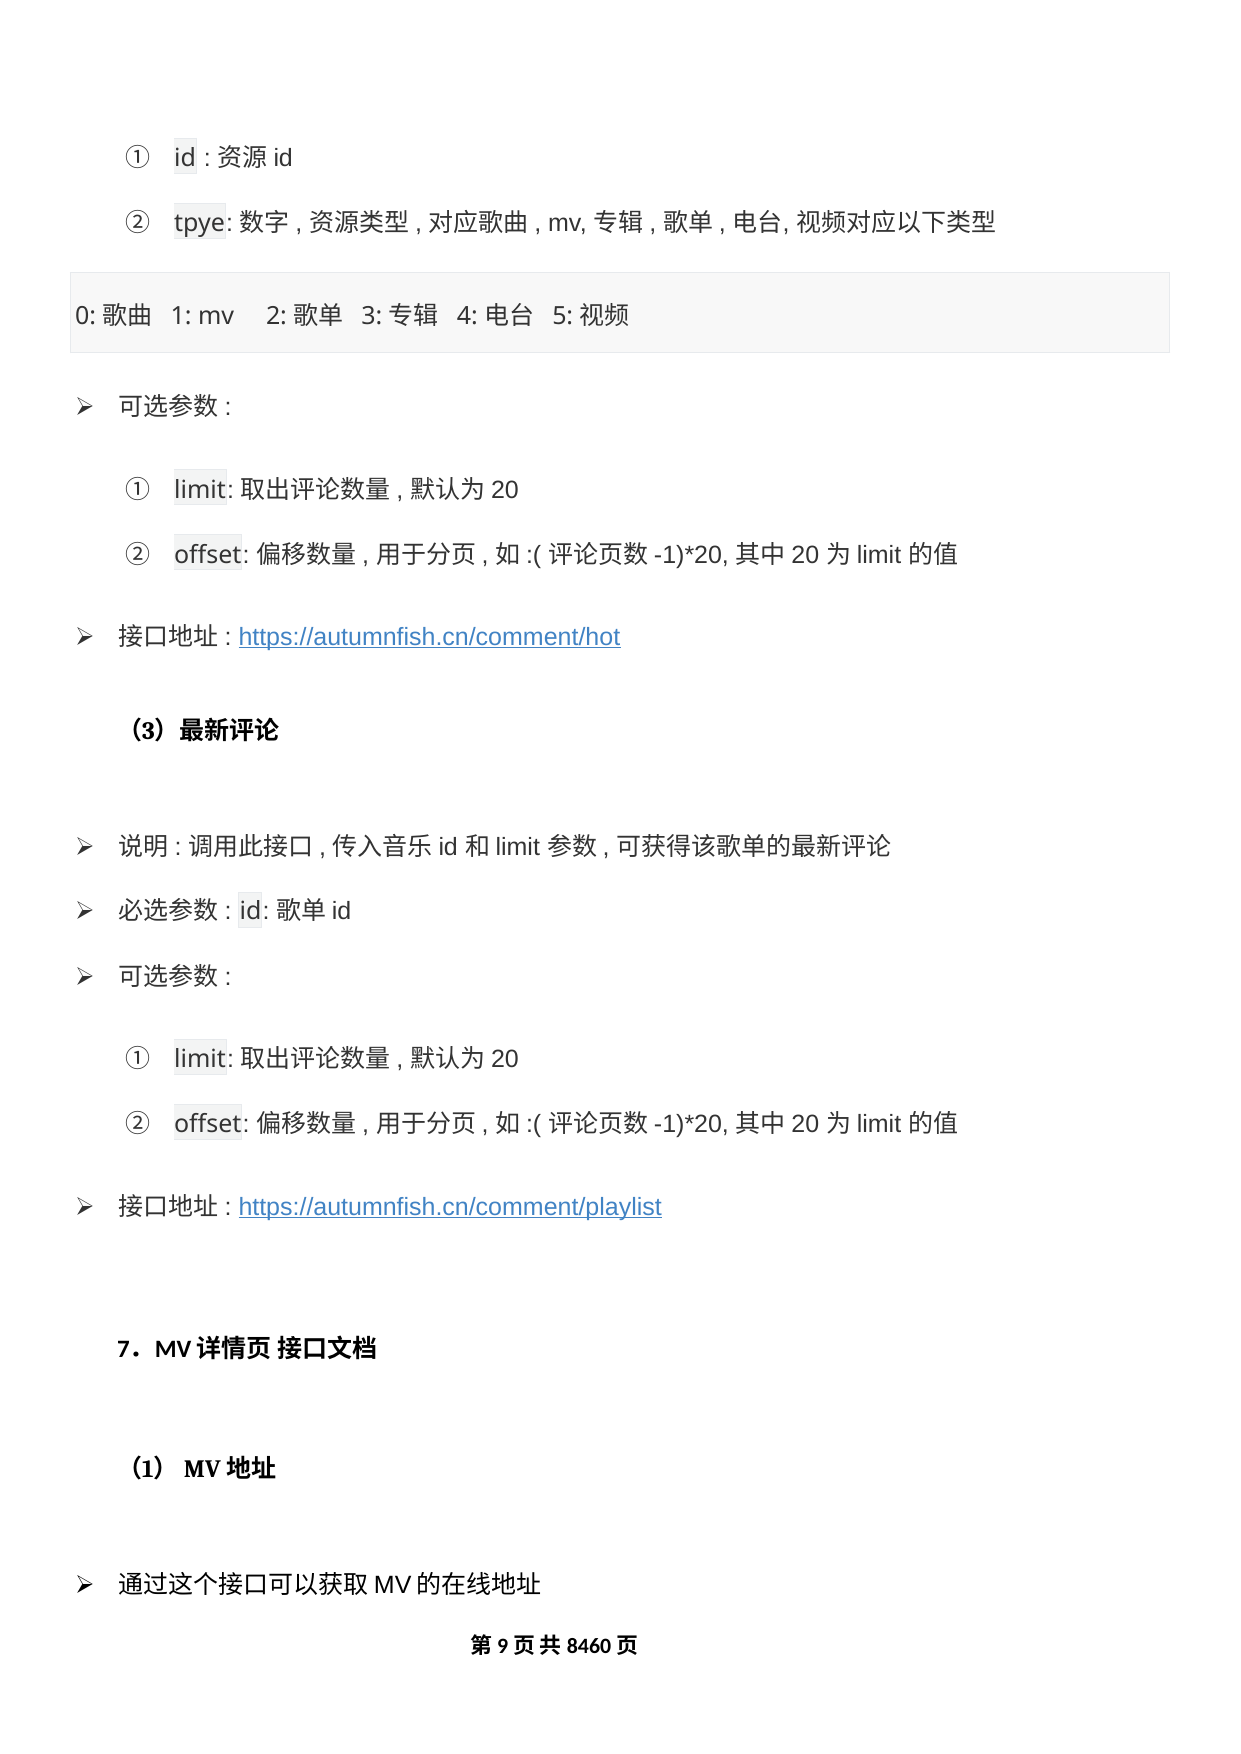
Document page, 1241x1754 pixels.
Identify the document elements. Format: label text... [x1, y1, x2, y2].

subtitle 最新评论 [75, 696, 1165, 761]
list offset: 偏移数量 , 用于分页 , 如 :( 评论页数 -1)*20, 其中 20 为 limit 的值 [75, 1089, 1165, 1154]
list id : 资源 id [75, 123, 1165, 188]
list 通过这个接口可以获取MV的在线地址 [75, 1550, 1090, 1615]
list 接口地址 : https://autumnfish.cn/comment/playlist [75, 1172, 1165, 1237]
list limit: 取出评论数量 , 默认为 20 [75, 455, 1165, 520]
list 接口地址 : https://autumnfish.cn/comment/hot [75, 602, 1165, 667]
list 0: 歌曲 1: mv 2: 歌单 3: 专辑 4: 电台 5: 视频 [71, 273, 1169, 352]
list 可选参数 : [75, 942, 1165, 1007]
subtitle MV地址 [75, 1434, 1165, 1499]
list 必选参数 : id: 歌单 id [75, 877, 1165, 942]
list tpye: 数字 , 资源类型 , 对应歌曲 , mv, 专辑 , 歌单 , 电台, 视频对应以下类型 [75, 188, 1165, 253]
list offset: 偏移数量 , 用于分页 , 如 :( 评论页数 -1)*20, 其中 20 为 limit 的值 [75, 520, 1165, 585]
list 可选参数 : [75, 372, 1165, 437]
list limit: 取出评论数量 , 默认为 20 [75, 1024, 1165, 1089]
subtitle MV详情页 接口文档 [75, 1314, 1165, 1379]
list 说明 : 调用此接口 , 传入音乐 id 和 limit 参数 , 可获得该歌单的最新评论 [75, 812, 1165, 877]
